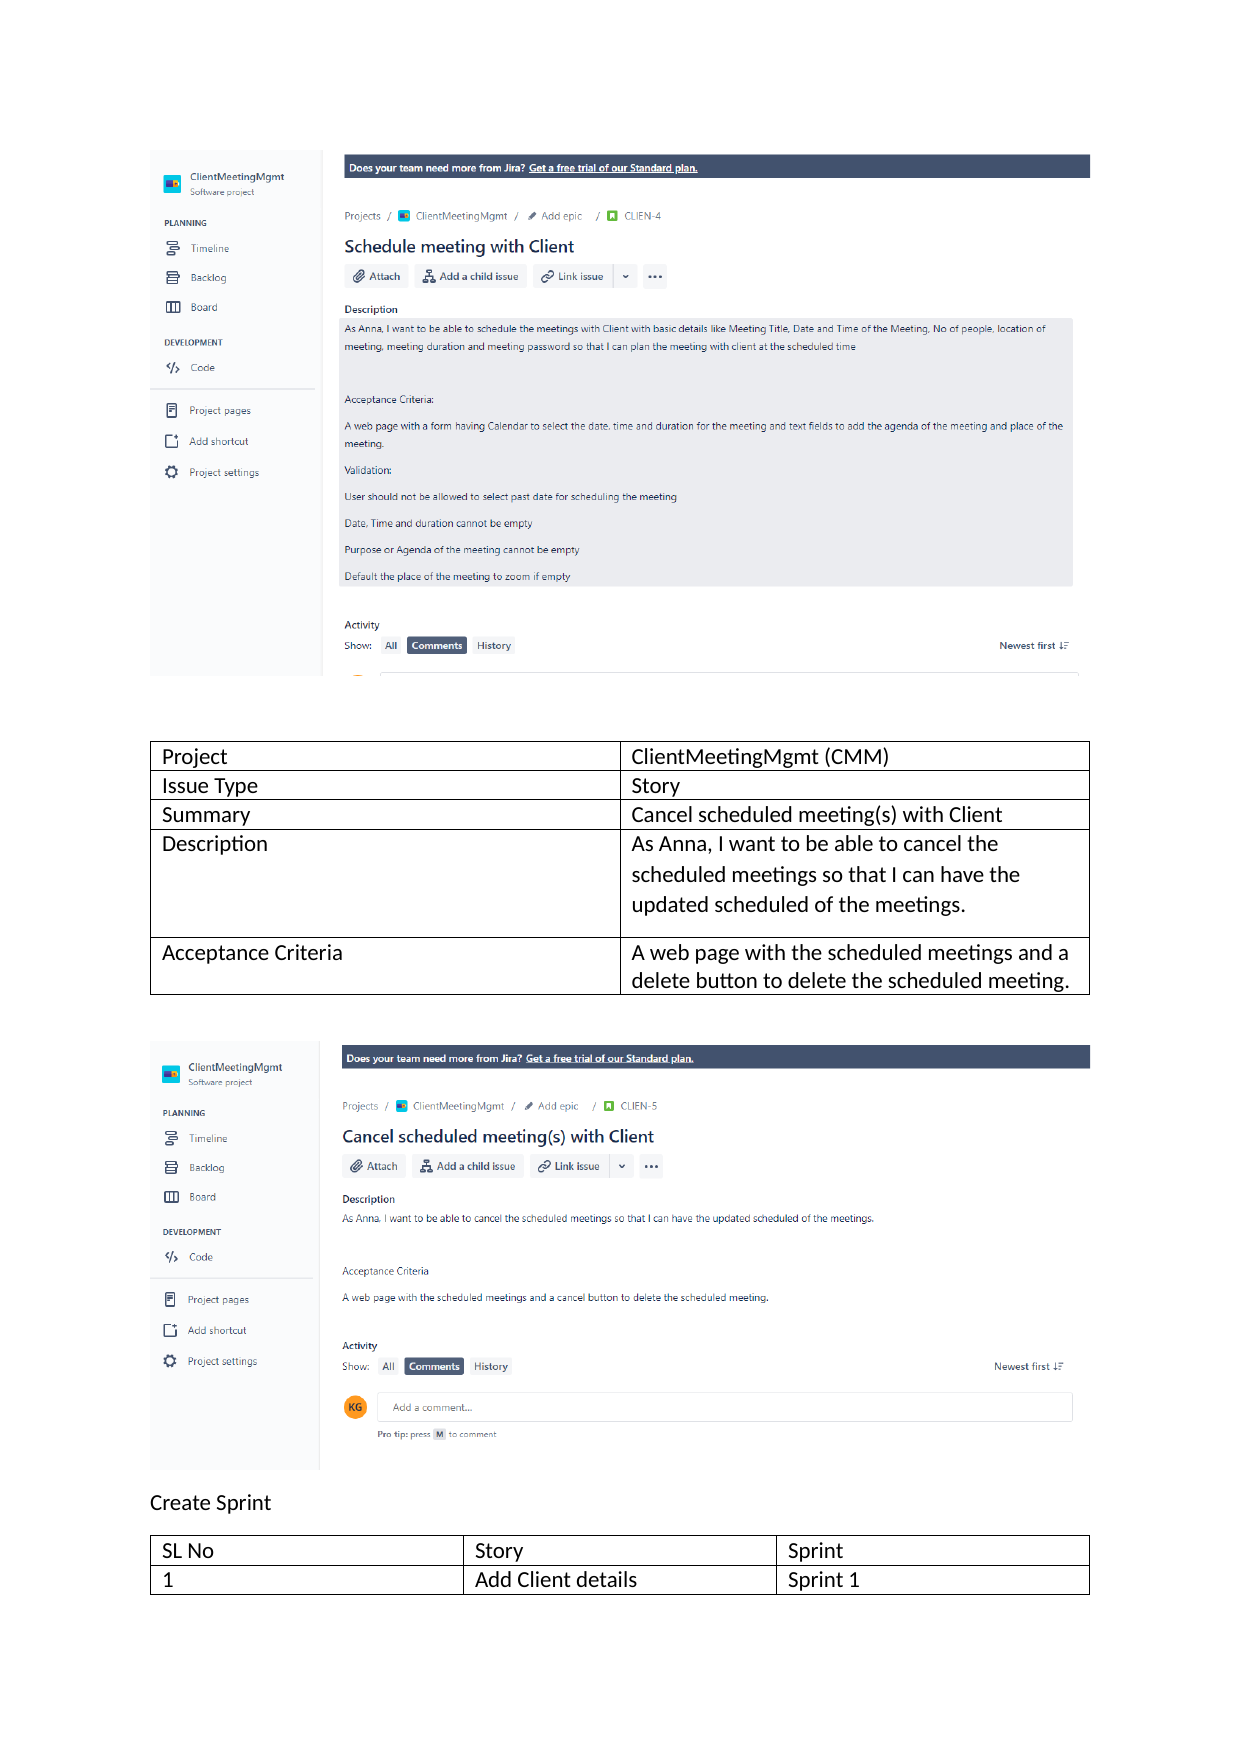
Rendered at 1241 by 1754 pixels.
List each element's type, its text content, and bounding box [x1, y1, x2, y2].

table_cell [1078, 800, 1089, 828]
table_header SL No [151, 1536, 463, 1564]
picture [150, 1041, 1091, 1470]
table_header Story [464, 1536, 776, 1564]
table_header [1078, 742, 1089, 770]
table_header Sprint [777, 1536, 1089, 1564]
table_cell Sprint 1 [777, 1566, 1089, 1593]
table_cell Add Client details [464, 1566, 776, 1593]
text Create Sprint [150, 1488, 1090, 1517]
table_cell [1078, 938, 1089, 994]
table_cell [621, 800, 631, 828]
table_cell Acceptance Criteria [151, 938, 620, 994]
table_cell As Anna, I want to be able to cancel the scheduled meetings so that I can have the updated scheduled of the meetings. [621, 830, 1089, 937]
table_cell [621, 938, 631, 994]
picture [150, 150, 1091, 676]
table_cell 1 [151, 1566, 463, 1593]
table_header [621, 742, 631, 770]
table_cell Description [151, 830, 620, 937]
